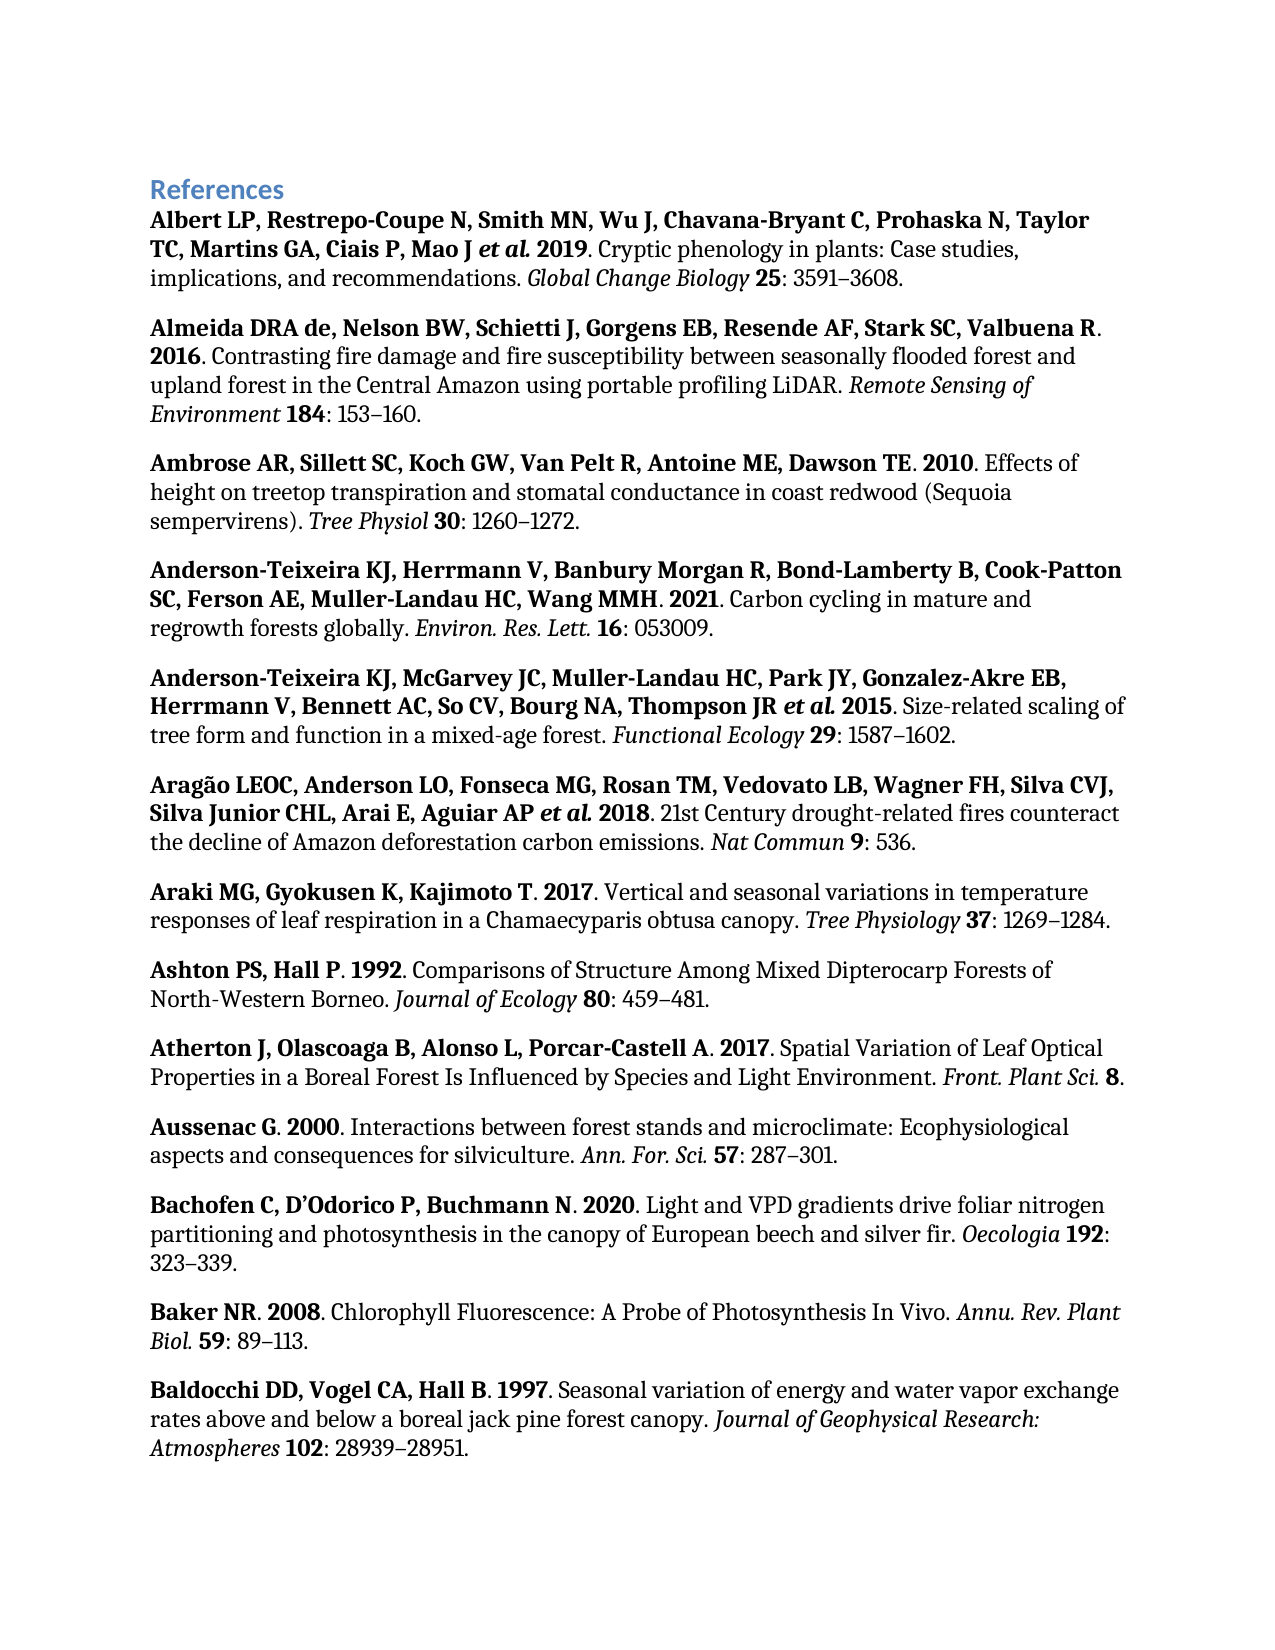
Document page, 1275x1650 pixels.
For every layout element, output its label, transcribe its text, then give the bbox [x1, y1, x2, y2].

text Ashton PS, Hall P. 1992. Comparisons of Structure Among Mixed Dipterocarp Forests of North-Western Borneo. Journal of Ecology 80: 459–481. [150, 956, 1125, 1013]
text Anderson-Teixeira KJ, Herrmann V, Banbury Morgan R, Bond-Lamberty B, Cook-Patton SC, Ferson AE, Muller-Landau HC, Wang MMH. 2021. Carbon cycling in mature and regrowth forests globally. Environ. Res. Lett. 16: 053009. [150, 556, 1125, 643]
text Baker NR. 2008. Chlorophyll Fluorescence: A Probe of Photosynthesis In Vivo. Annu. Rev. Plant Biol. 59: 89–113. [150, 1298, 1125, 1356]
text Araki MG, Gyokusen K, Kajimoto T. 2017. Vertical and seasonal variations in temperature responses of leaf respiration in a Chamaecyparis obtusa canopy. Tree Physiology 37: 1269–1284. [150, 878, 1125, 935]
text Bachofen C, D’Odorico P, Buchmann N. 2020. Light and VPD gradients drive foliar nitrogen partitioning and photosynthesis in the canopy of European beech and silver fir. Oecologia 192: 323–339. [150, 1191, 1125, 1277]
text Almeida DRA de, Nelson BW, Schietti J, Gorgens EB, Resende AF, Stark SC, Valbuena R. 2016. Contrasting fire damage and fire susceptibility between seasonally flooded forest and upland forest in the Central Amazon using portable profiling LiDAR. Remote Sensing of Environment 184: 153–160. [150, 313, 1125, 428]
subtitle References [150, 171, 1125, 206]
text Aussenac G. 2000. Interactions between forest stands and microclimate: Ecophysiological aspects and consequences for silviculture. Ann. For. Sci. 57: 287–301. [150, 1113, 1125, 1170]
text Anderson-Teixeira KJ, McGarvey JC, Muller-Landau HC, Park JY, Gonzalez-Akre EB, Herrmann V, Bennett AC, So CV, Bourg NA, Thompson JR et al. 2015. Size-related scaling of tree form and function in a mixed-age forest. Functional Ecology 29: 1587–1602. [150, 663, 1125, 750]
text Aragão LEOC, Anderson LO, Fonseca MG, Rosan TM, Vedovato LB, Wagner FH, Silva CVJ, Silva Junior CHL, Arai E, Aguiar AP et al. 2018. 21st Century drought-related fires counteract the decline of Amazon deforestation carbon emissions. Nat Commun 9: 536. [150, 771, 1125, 857]
text Baldocchi DD, Vogel CA, Hall B. 1997. Seasonal variation of energy and water vapor exchange rates above and below a boreal jack pine forest canopy. Journal of Geophysical Research: Atmospheres 102: 28939–28951. [150, 1376, 1125, 1463]
text Ambrose AR, Sillett SC, Koch GW, Van Pelt R, Antoine ME, Dawson TE. 2010. Effects of height on treetop transpiration and stomatal conductance in coast redwood (Sequoia sempervirens). Tree Physiol 30: 1260–1272. [150, 449, 1125, 536]
text Atherton J, Olascoaga B, Alonso L, Porcar-Castell A. 2017. Spatial Variation of Leaf Optical Properties in a Boreal Forest Is Influenced by Species and Light Environment. Front. Plant Sci. 8. [150, 1034, 1125, 1092]
text Albert LP, Restrepo-Coupe N, Smith MN, Wu J, Chavana-Bryant C, Prohaska N, Taylor TC, Martins GA, Ciais P, Mao J et al. 2019. Cryptic phenology in plants: Case studies, implications, and recommendations. Global Change Biology 25: 3591–3608. [150, 206, 1125, 293]
